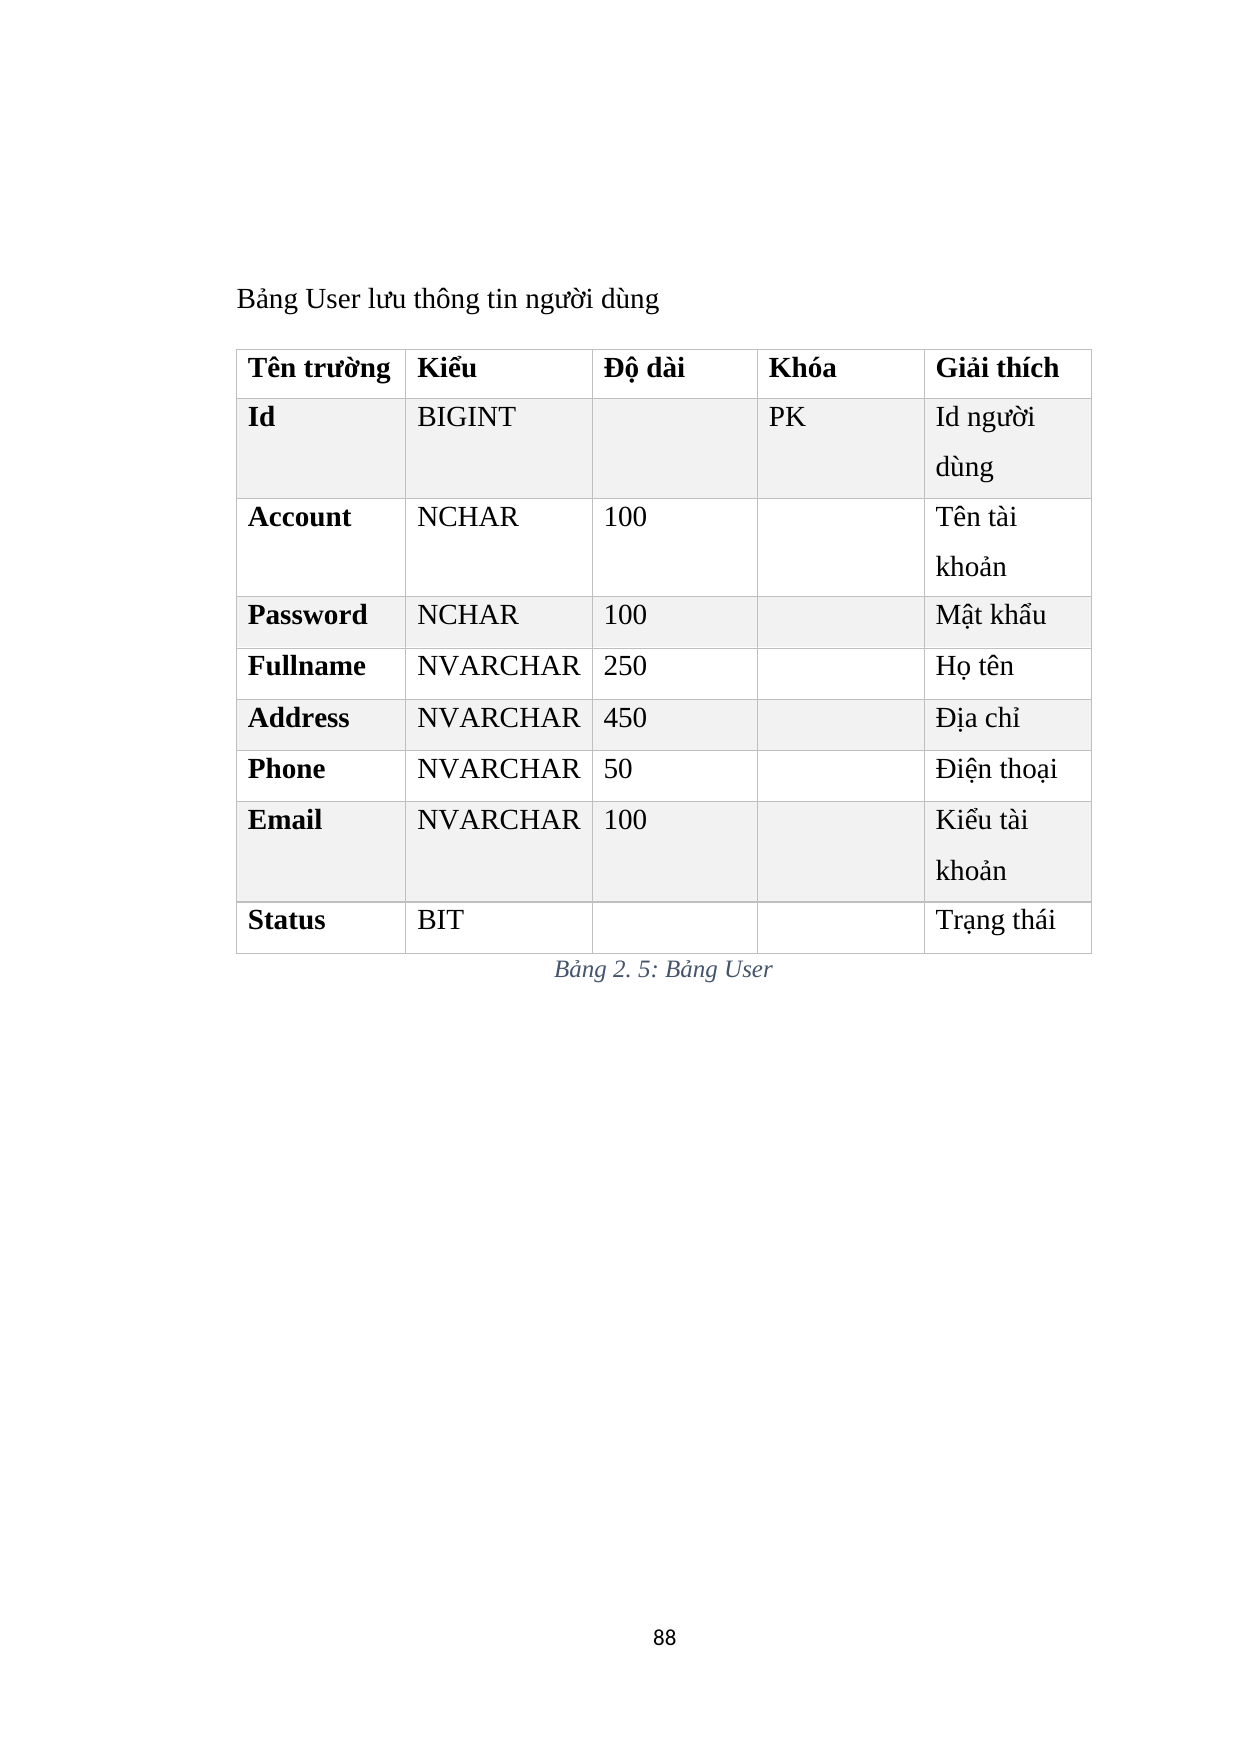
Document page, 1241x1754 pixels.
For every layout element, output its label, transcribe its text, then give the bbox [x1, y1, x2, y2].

table_cell Password [237, 597, 405, 647]
table_cell Địa chỉ [925, 700, 1091, 750]
table_cell NVARCHAR [406, 700, 592, 750]
table_cell Phone [237, 751, 405, 801]
table_cell Status [237, 903, 405, 953]
table_cell [593, 399, 757, 498]
table_cell BIGINT [406, 399, 592, 498]
table_cell 100 [593, 597, 757, 647]
table_cell 100 [593, 499, 757, 596]
table_cell Họ tên [925, 649, 1091, 699]
table_cell [593, 903, 757, 953]
text Bảng User lưu thông tin người dùng [236, 282, 1122, 315]
table_cell [758, 499, 924, 596]
table_cell [758, 700, 924, 750]
table_cell 100 [593, 802, 757, 901]
table_header Tên trường [237, 350, 405, 398]
table_cell NVARCHAR [406, 802, 592, 901]
text Bảng 2. 5: Bảng User [207, 954, 1122, 982]
table_cell Id người dùng [925, 399, 1091, 498]
table_cell Id [237, 399, 405, 498]
table_cell NCHAR [406, 499, 592, 596]
table_header Kiểu [406, 350, 592, 398]
table_cell [758, 903, 924, 953]
table_cell Kiểu tài khoản [925, 802, 1091, 901]
table_cell Email [237, 802, 405, 901]
table_cell [758, 649, 924, 699]
table_cell Address [237, 700, 405, 750]
table_cell Điện thoại [925, 751, 1091, 801]
table_header Khóa [758, 350, 924, 398]
table_cell NVARCHAR [406, 649, 592, 699]
table_cell [758, 597, 924, 647]
table_cell Mật khẩu [925, 597, 1091, 647]
table_cell [758, 751, 924, 801]
table_cell Trạng thái [925, 903, 1091, 953]
table_cell 450 [593, 700, 757, 750]
table_header Độ dài [593, 350, 757, 398]
table_cell Account [237, 499, 405, 596]
table_cell Tên tài khoản [925, 499, 1091, 596]
table_cell 250 [593, 649, 757, 699]
table_cell NVARCHAR [406, 751, 592, 801]
table_cell PK [758, 399, 924, 498]
table_cell 50 [593, 751, 757, 801]
table_header Giải thích [925, 350, 1091, 398]
table_cell Fullname [237, 649, 405, 699]
table_cell [758, 802, 924, 901]
table_cell BIT [406, 903, 592, 953]
table_cell NCHAR [406, 597, 592, 647]
